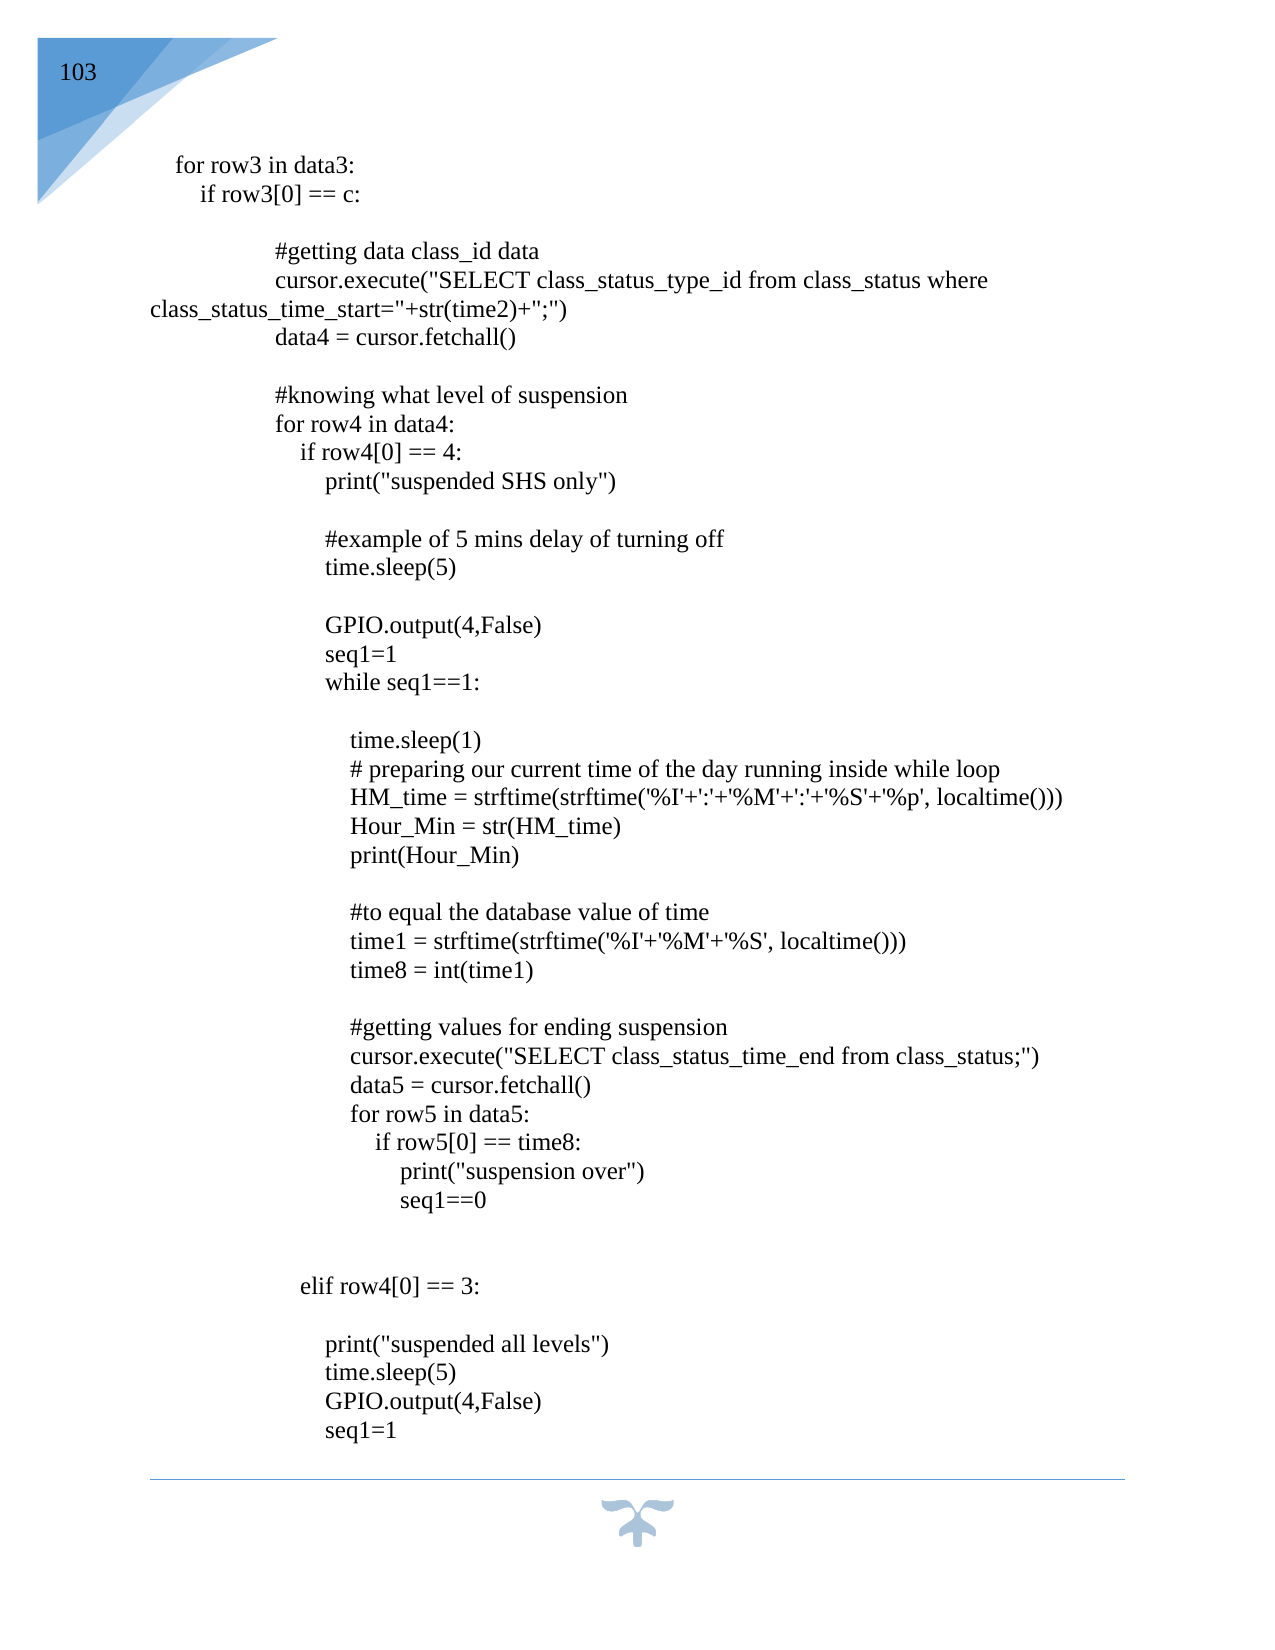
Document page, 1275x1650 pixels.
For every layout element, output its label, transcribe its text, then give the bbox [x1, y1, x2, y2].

text seq1=1 [150, 1415, 1125, 1444]
text # preparing our current time of the day running inside while loop [150, 754, 1125, 782]
text for row5 in data5: [150, 1099, 1125, 1127]
text if row3[0] == c: [150, 179, 1125, 207]
text if row4[0] == 4: [150, 437, 1125, 466]
text for row3 in data3: [150, 150, 1125, 179]
text print("suspension over") [150, 1156, 1125, 1185]
text seq1==0 [150, 1185, 1125, 1214]
text time.sleep(1) [150, 725, 1125, 754]
text time.sleep(5) [150, 552, 1125, 581]
text cursor.execute("SELECT class_status_type_id from class_status where class_status_time_start="+str(time2)+";") [150, 265, 1125, 322]
text GPIO.output(4,False) [150, 610, 1125, 639]
text time1 = strftime(strftime('%I'+'%M'+'%S', localtime())) [150, 926, 1125, 955]
text print("suspended SHS only") [150, 466, 1125, 495]
text seq1=1 [150, 639, 1125, 667]
text data5 = cursor.fetchall() [150, 1070, 1125, 1099]
text print(Hour_Min) [150, 840, 1125, 869]
text time8 = int(time1) [150, 955, 1125, 984]
text cursor.execute("SELECT class_status_time_end from class_status;") [150, 1041, 1125, 1070]
text elif row4[0] == 3: [150, 1271, 1125, 1300]
text GPIO.output(4,False) [150, 1386, 1125, 1415]
text data4 = cursor.fetchall() [150, 322, 1125, 351]
text #knowing what level of suspension [150, 380, 1125, 409]
picture [37, 37, 279, 206]
text print("suspended all levels") [150, 1329, 1125, 1357]
text #getting data class_id data [150, 236, 1125, 265]
text #to equal the database value of time [150, 897, 1125, 926]
text for row4 in data4: [150, 409, 1125, 437]
text while seq1==1: [150, 667, 1125, 696]
text #example of 5 mins delay of turning off [150, 524, 1125, 552]
text Hour_Min = str(HM_time) [150, 811, 1125, 840]
text HM_time = strftime(strftime('%I'+':'+'%M'+':'+'%S'+'%p', localtime())) [150, 782, 1125, 811]
text #getting values for ending suspension [150, 1012, 1125, 1041]
text time.sleep(5) [150, 1357, 1125, 1386]
text if row5[0] == time8: [150, 1127, 1125, 1156]
